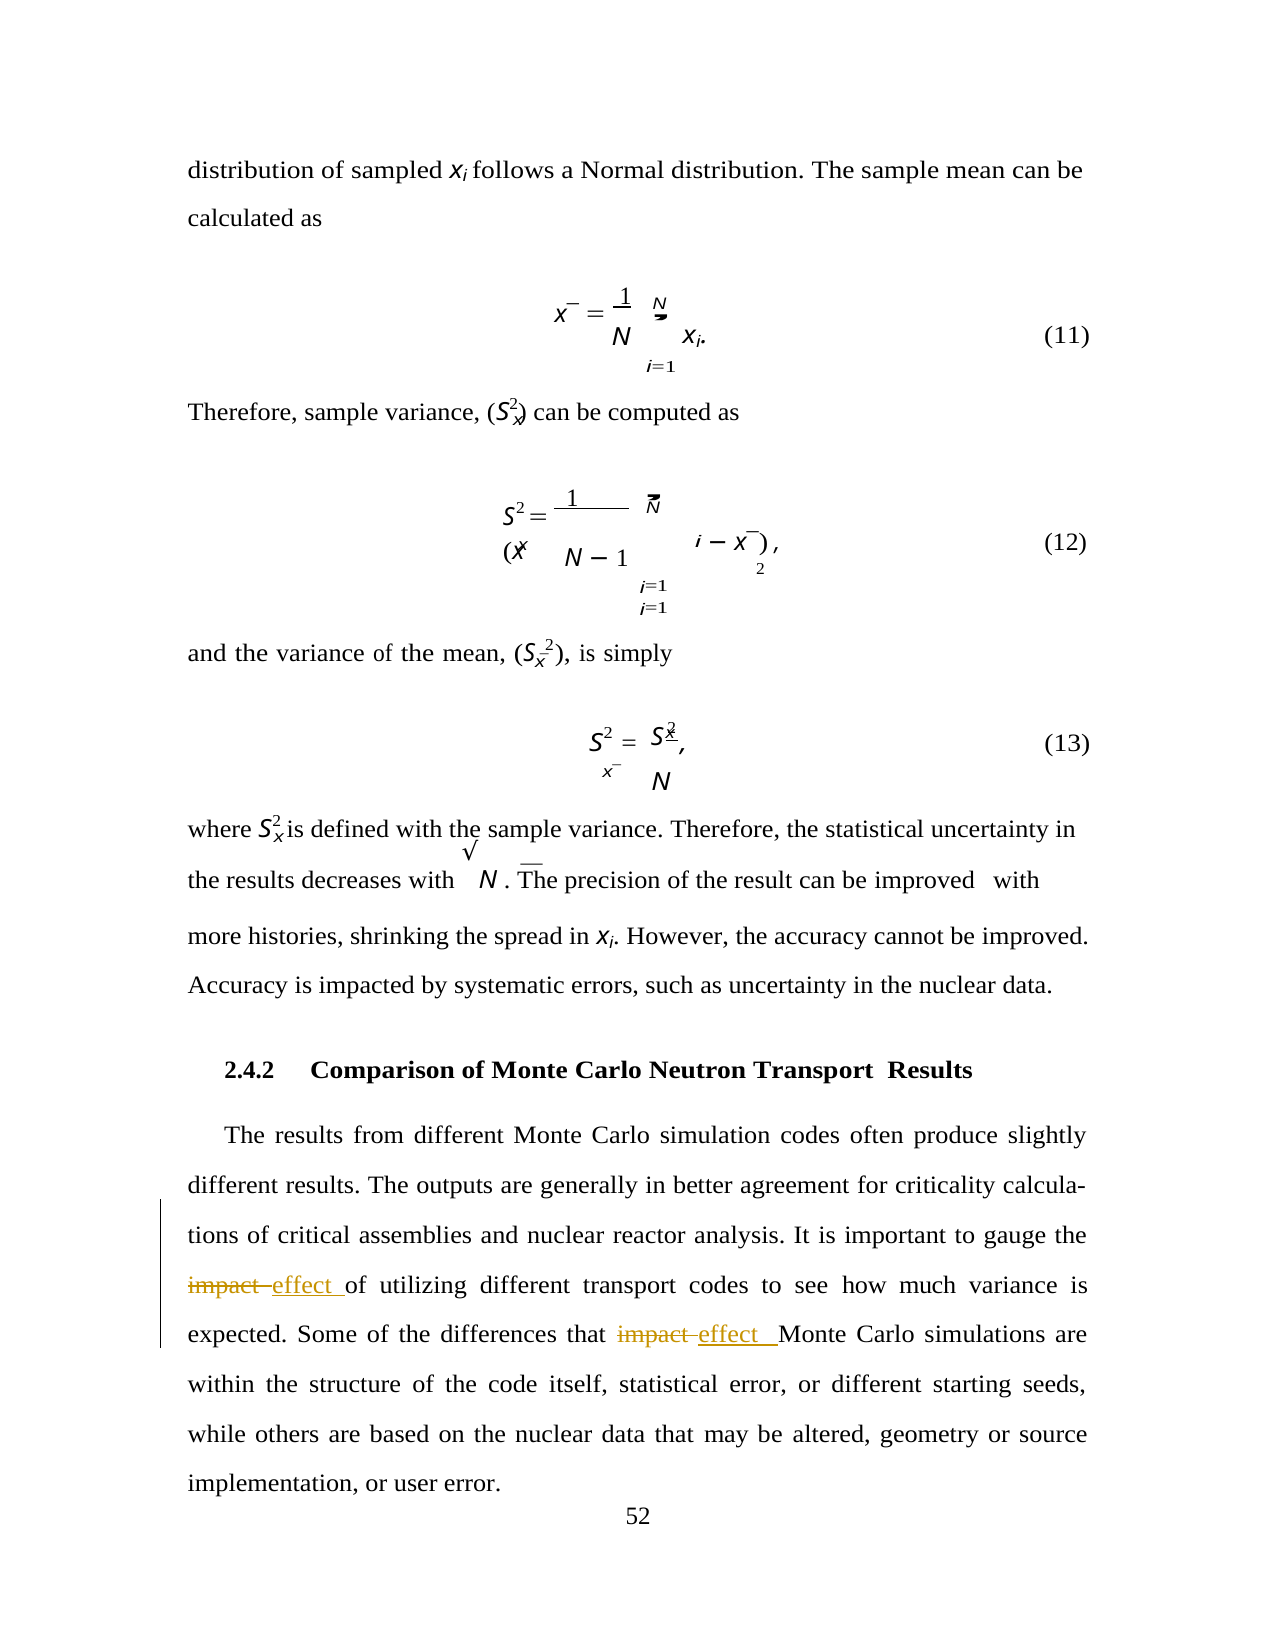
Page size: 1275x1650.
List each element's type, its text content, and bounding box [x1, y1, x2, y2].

text i=1 [646, 356, 1100, 376]
subtitle Comparison of Monte Carlo Neutron Transport Results [224, 1055, 1100, 1083]
text S2 = x , (13) [589, 737, 1048, 754]
text distribution of sampled xi follows a Normal distribution. The sample mean can be calculated as [187, 151, 1100, 232]
text S2 = 1 ,(x [503, 474, 695, 566]
text xi. (11) [682, 317, 1100, 351]
text − x¯) , (12) [707, 523, 1100, 557]
text The results from different Monte Carlo simulation codes often produce slightly different results. The outputs are generally in better agreement for criticality calcula- tions of critical assemblies and nuclear reactor analysis. It is important to gauge the of utilizing different transport codes to see how much variance is expected. Some of the differences that Monte Carlo simulations are within the structure of the code itself, statistical error, or different starting seeds, while others are based on the nuclear data that may be altered, geometry or source implementation, or user error. [187, 1121, 1088, 1497]
text more histories, shrinking the spread in xi. However, the accuracy cannot be improved. Accuracy is impacted by systematic errors, such as uncertainty in the nuclear data. [187, 918, 1100, 999]
text Therefore, sample variance, (S2) can be computed as [187, 394, 1100, 428]
text x¯ N [176, 754, 1100, 783]
text N [652, 294, 1100, 313]
text 2 [243, 719, 1100, 737]
text where S2 is defined with the sample variance. Therefore, the statistical uncertainty in the results decreases with √N . The precision of the result can be improved with [187, 814, 1088, 896]
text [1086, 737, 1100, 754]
text x¯ = [175, 309, 604, 326]
text N [175, 326, 633, 349]
text and the variance of the mean, (Sx2), is simply [187, 634, 1100, 671]
text 1 [175, 286, 631, 309]
